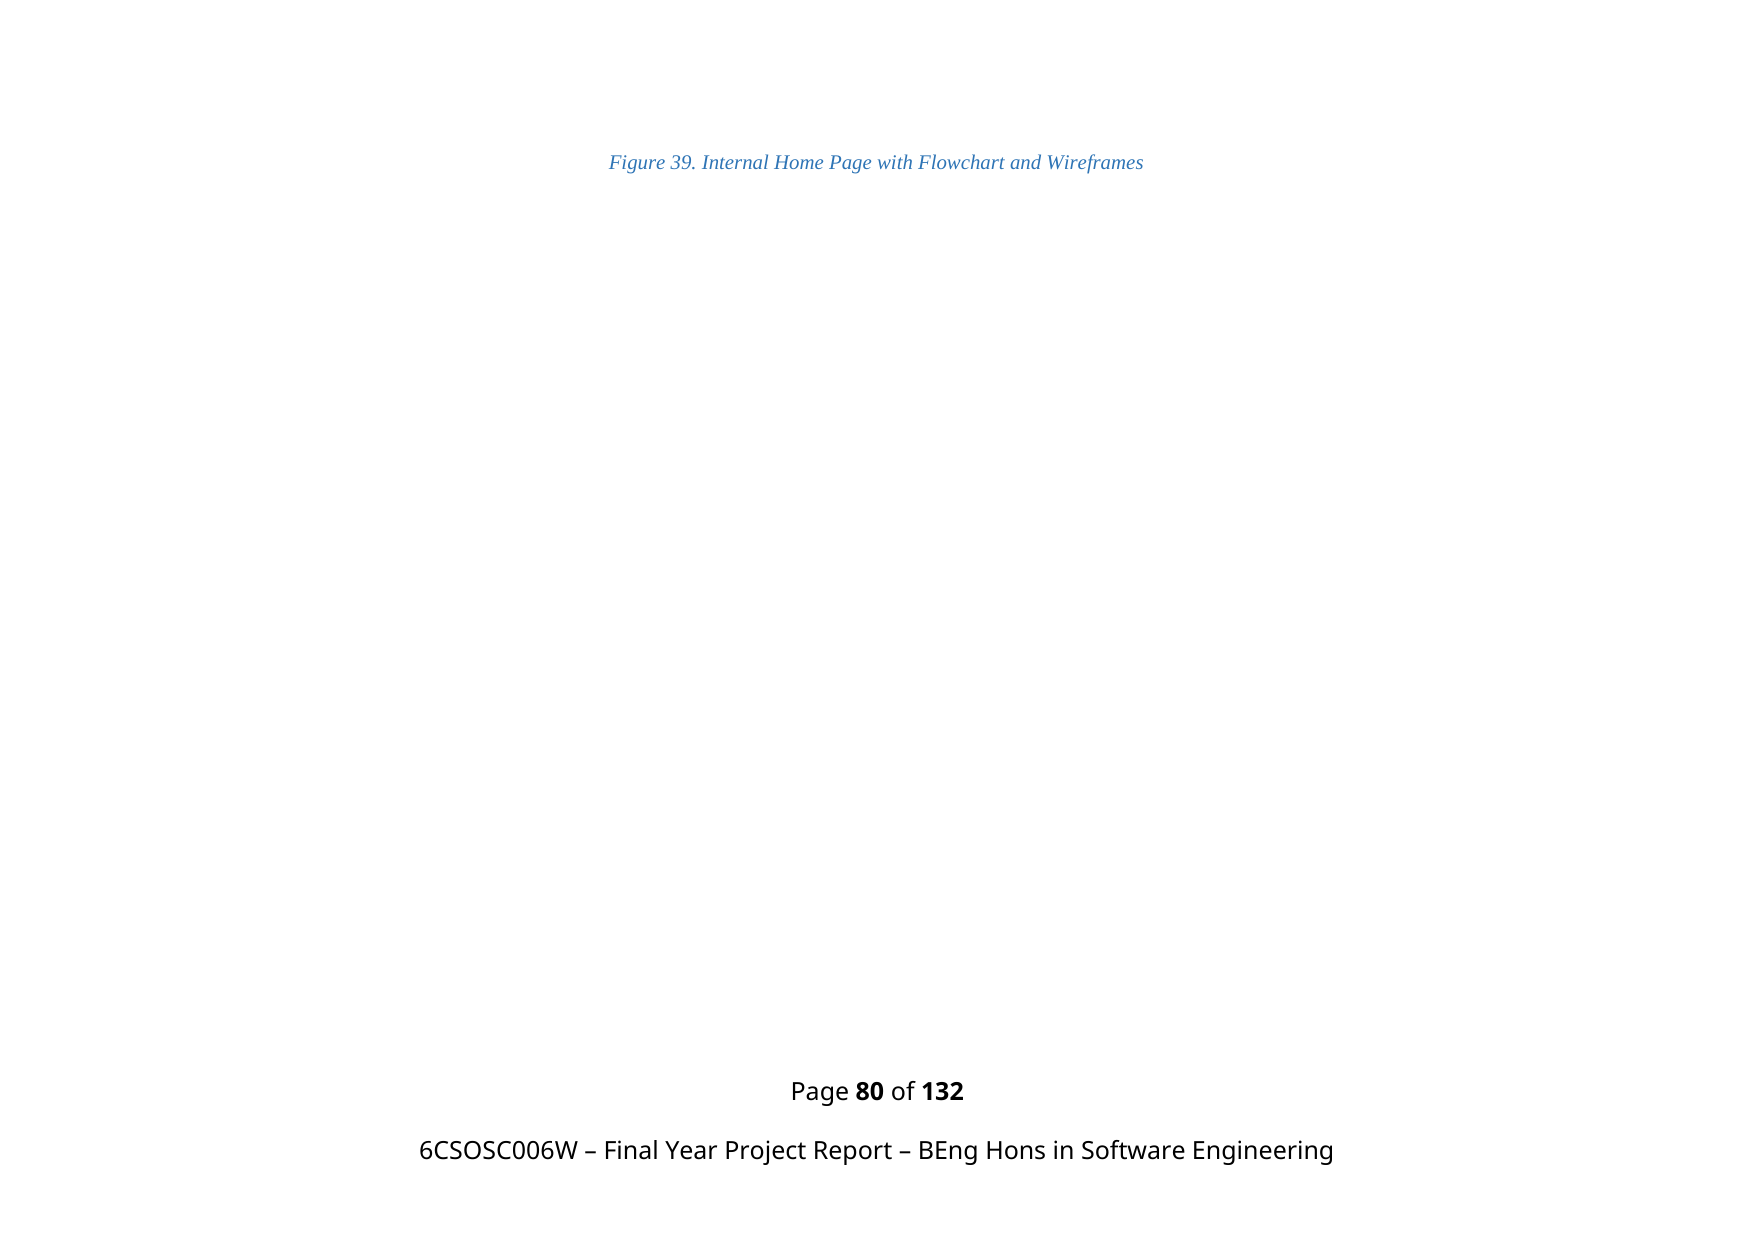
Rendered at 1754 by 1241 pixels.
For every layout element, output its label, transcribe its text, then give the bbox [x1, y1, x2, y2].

text Figure 39. Internal Home Page with Flowchart and Wireframes [150, 150, 1604, 174]
